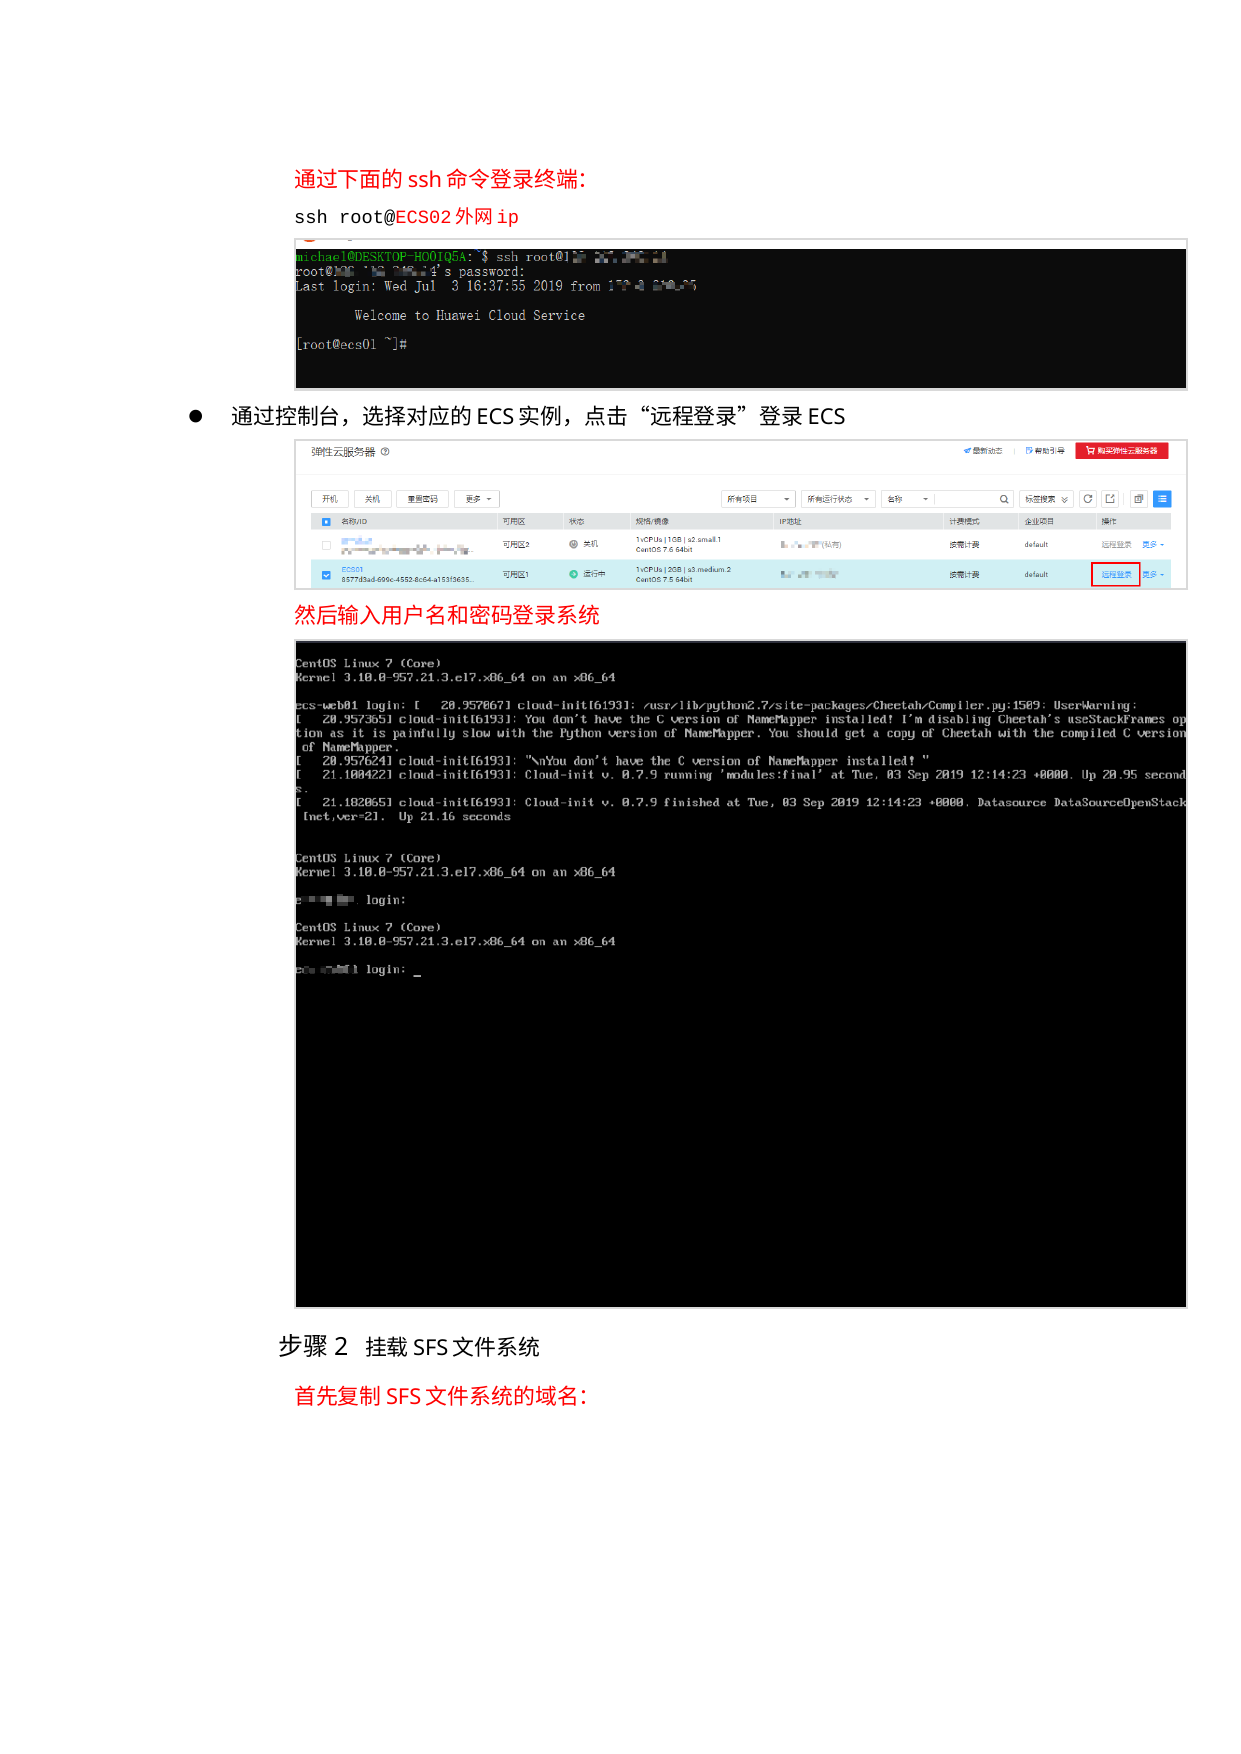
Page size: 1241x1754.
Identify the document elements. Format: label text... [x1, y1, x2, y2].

text 然后输入用户名和密码登录系统 [294, 598, 1053, 630]
text 挂载SFS文件系统 [348, 1326, 1053, 1362]
text 通过下面的ssh命令登录终端： [294, 162, 1053, 194]
picture [296, 641, 1186, 1307]
text 首先复制SFS文件系统的域名： [294, 1379, 1053, 1411]
picture [296, 240, 1186, 388]
picture [296, 441, 1186, 588]
text ssh root@ECS02外网ip [294, 202, 1053, 229]
list 通过控制台，选择对应的ECS实例，点击“远程登录”登录ECS [187, 399, 1053, 431]
